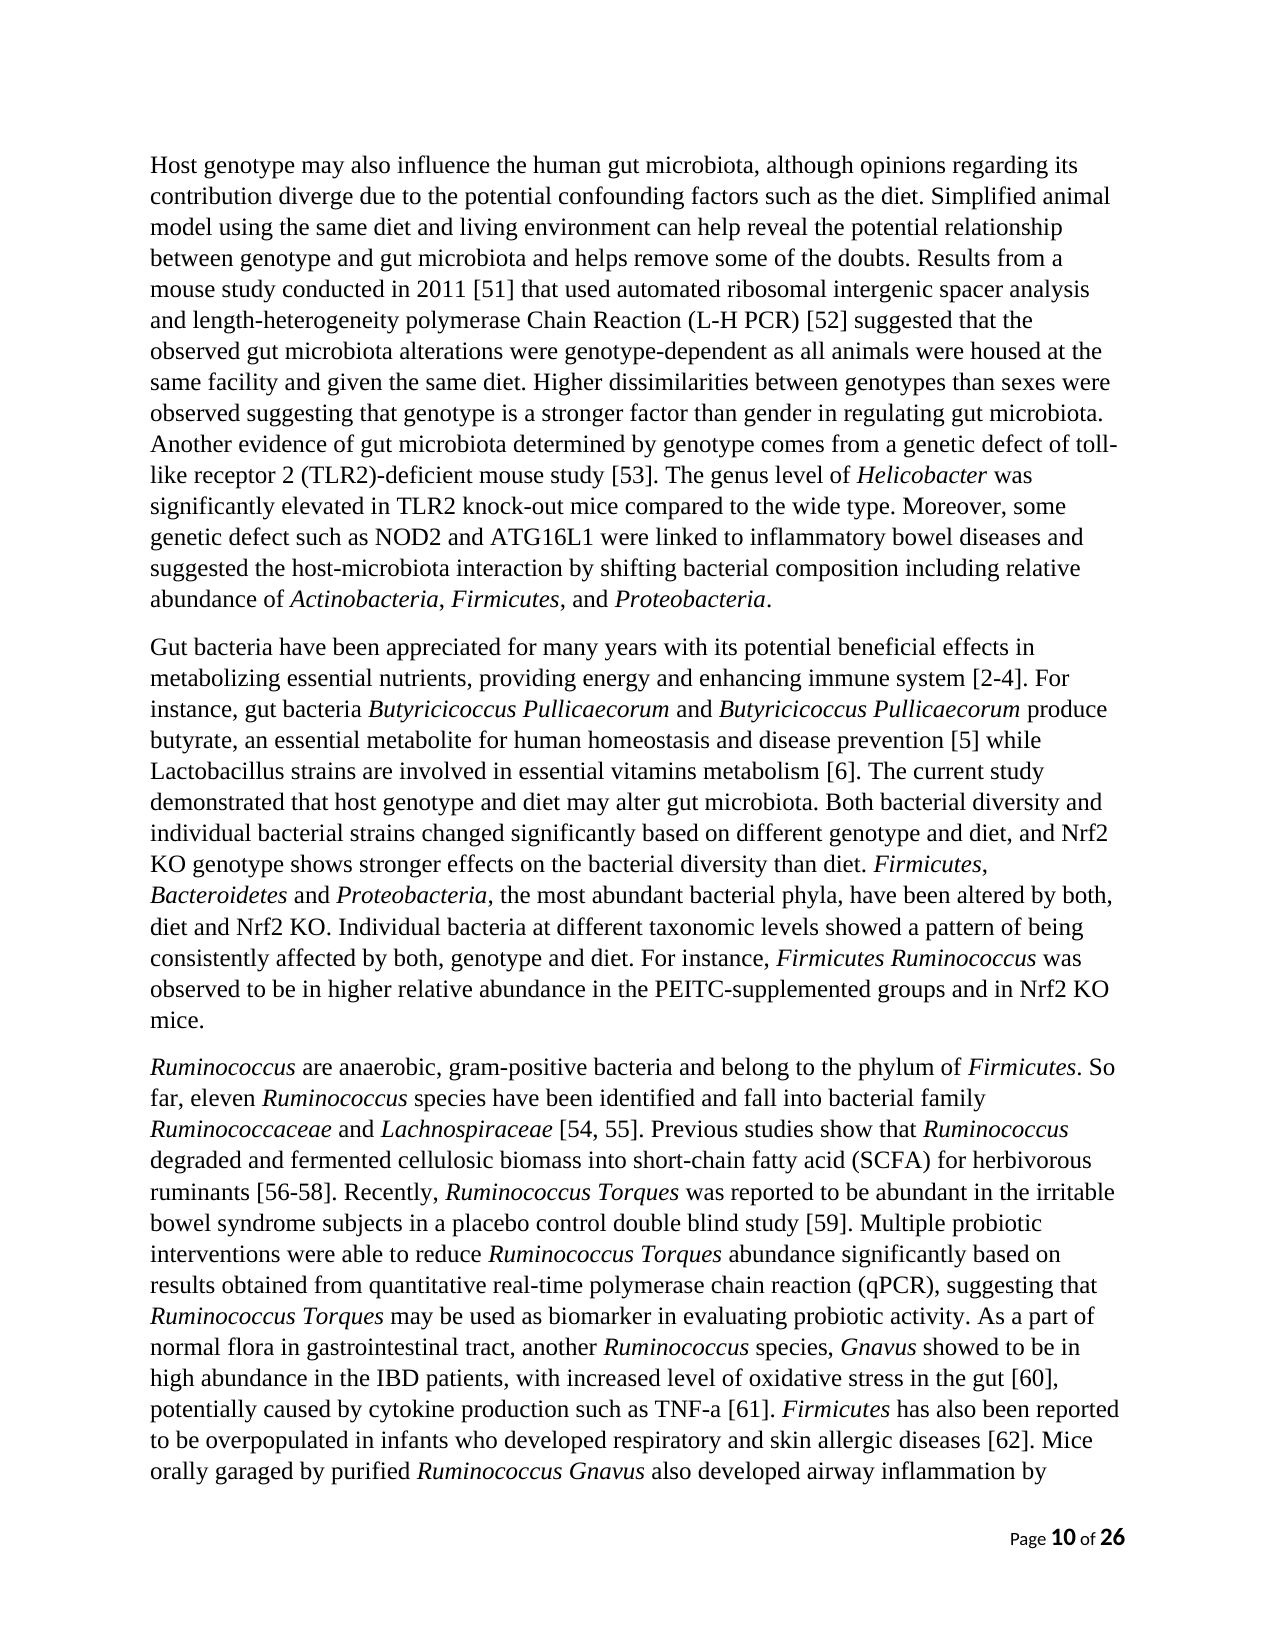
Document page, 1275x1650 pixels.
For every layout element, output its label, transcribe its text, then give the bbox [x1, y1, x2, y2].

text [150, 1052, 1125, 1485]
text Gut bacteria have been appreciated for many years with its potential beneficial effects in metabolizing essential nutrients, providing energy and enhancing immune system [2-4]. For instance, gut bacteria Butyricicoccus Pullicaecorum and Butyricicoccus Pullicaecorum produce butyrate, an essential metabolite for human homeostasis and disease prevention [5] while Lactobacillus strains are involved in essential vitamins metabolism [6]. The current study demonstrated that host genotype and diet may alter gut microbiota. Both bacterial diversity and individual bacterial strains changed significantly based on different genotype and diet, and Nrf2 KO genotype shows stronger effects on the bacterial diversity than diet. Firmicutes, Bacteroidetes and Proteobacteria, the most abundant bacterial phyla, have been altered by both, diet and Nrf2 KO. Individual bacteria at different taxonomic levels showed a pattern of being consistently affected by both, genotype and diet. For instance, Firmicutes Ruminococcus was observed to be in higher relative abundance in the PEITC-supplemented groups and in Nrf2 KO mice. [150, 632, 1125, 1033]
text Host genotype may also influence the human gut microbiota, although opinions regarding its contribution diverge due to the potential confounding factors such as the diet. Simplified animal model using the same diet and living environment can help reveal the potential relationship between genotype and gut microbiota and helps remove some of the doubts. Results from a mouse study conducted in 2011 [51] that used automated ribosomal intergenic spacer analysis and length-heterogeneity polymerase Chain Reaction (L-H PCR) [52] suggested that the observed gut microbiota alterations were genotype-dependent as all animals were housed at the same facility and given the same diet. Higher dissimilarities between genotypes than sexes were observed suggesting that genotype is a stronger factor than gender in regulating gut microbiota. Another evidence of gut microbiota determined by genotype comes from a genetic defect of toll-like receptor 2 (TLR2)-deficient mouse study [53]. The genus level of Helicobacter was significantly elevated in TLR2 knock-out mice compared to the wide type. Moreover, some genetic defect such as NOD2 and ATG16L1 were linked to inflammatory bowel diseases and suggested the host-microbiota interaction by shifting bacterial composition including relative abundance of Actinobacteria, Firmicutes, and Proteobacteria. [150, 150, 1125, 613]
